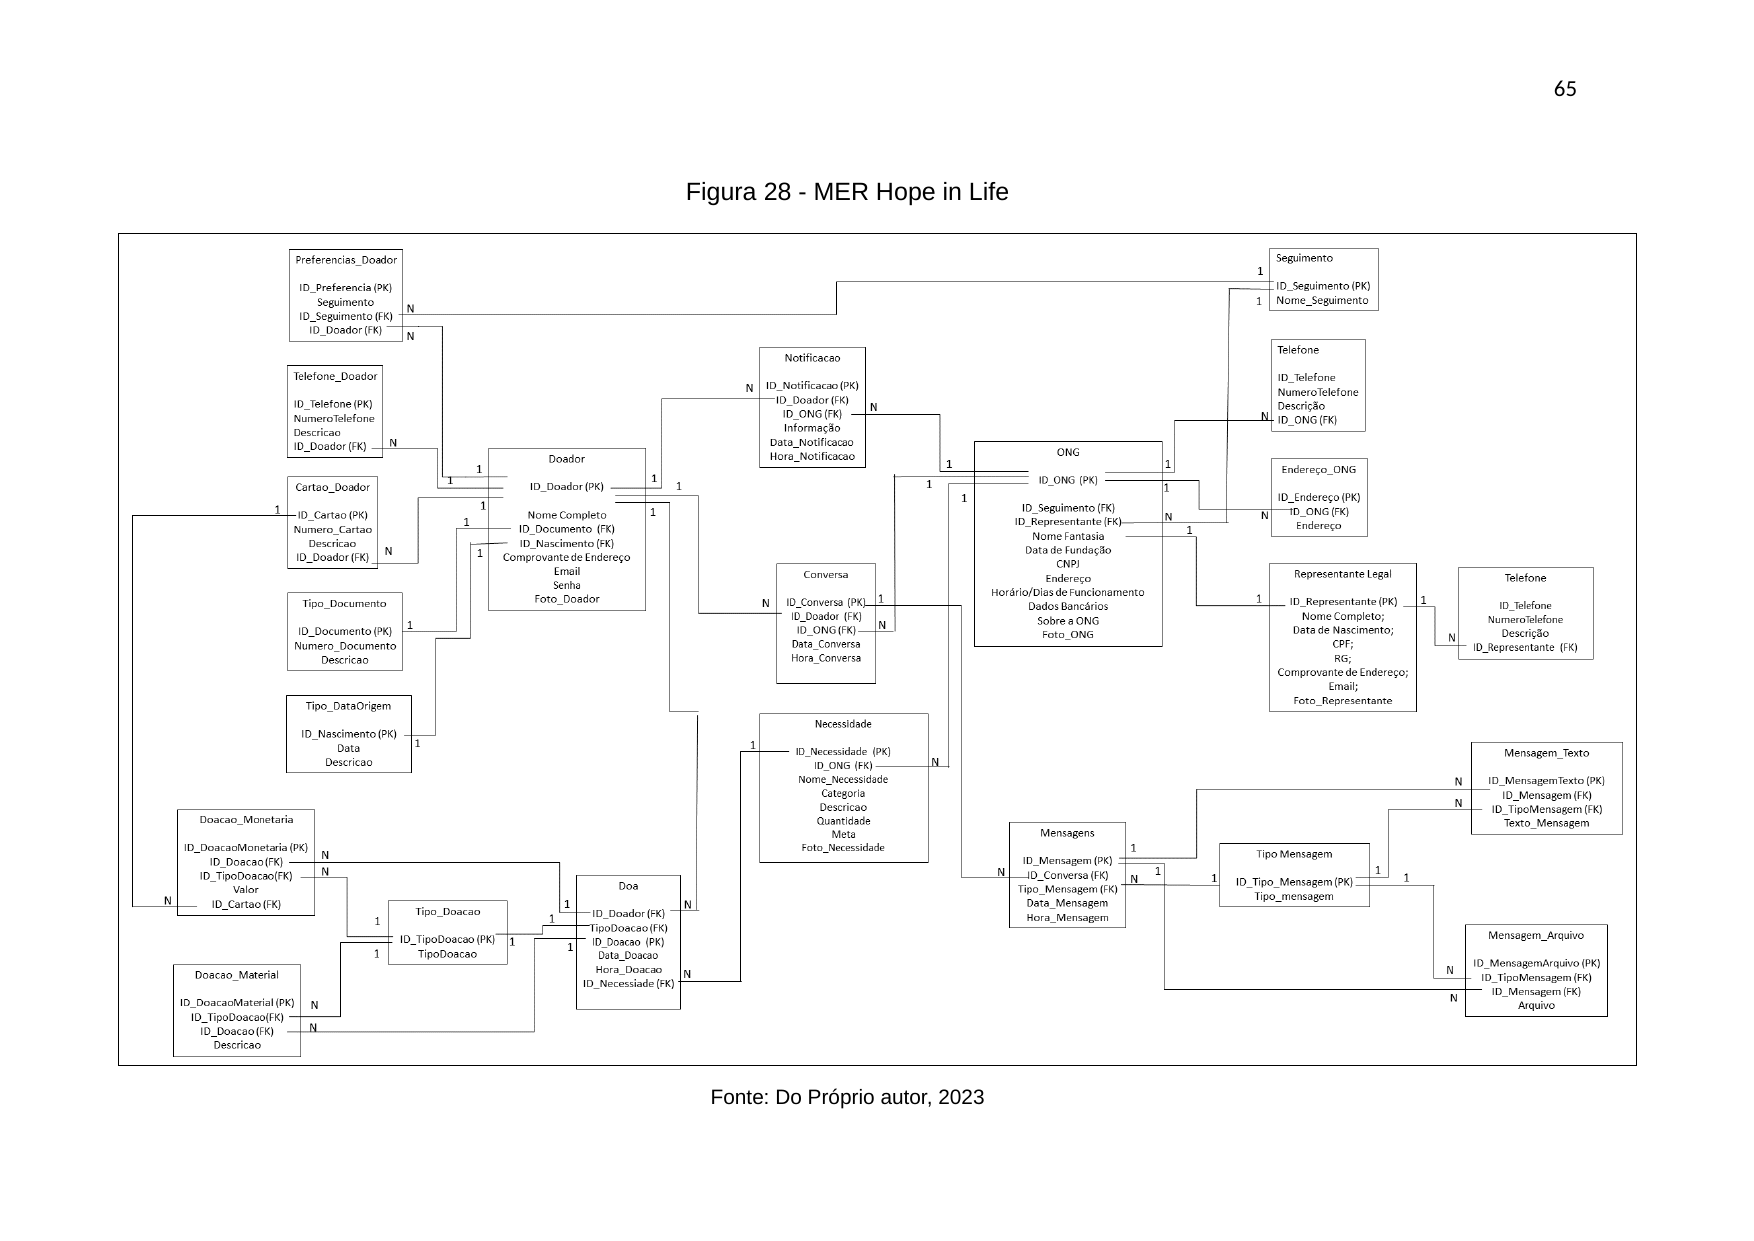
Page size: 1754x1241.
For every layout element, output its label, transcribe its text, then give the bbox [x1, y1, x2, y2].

text Figura 28 - MER Hope in Life [118, 177, 1577, 206]
text Fonte: Do Próprio autor, 2023 [118, 1085, 1577, 1109]
picture [119, 234, 1636, 1065]
